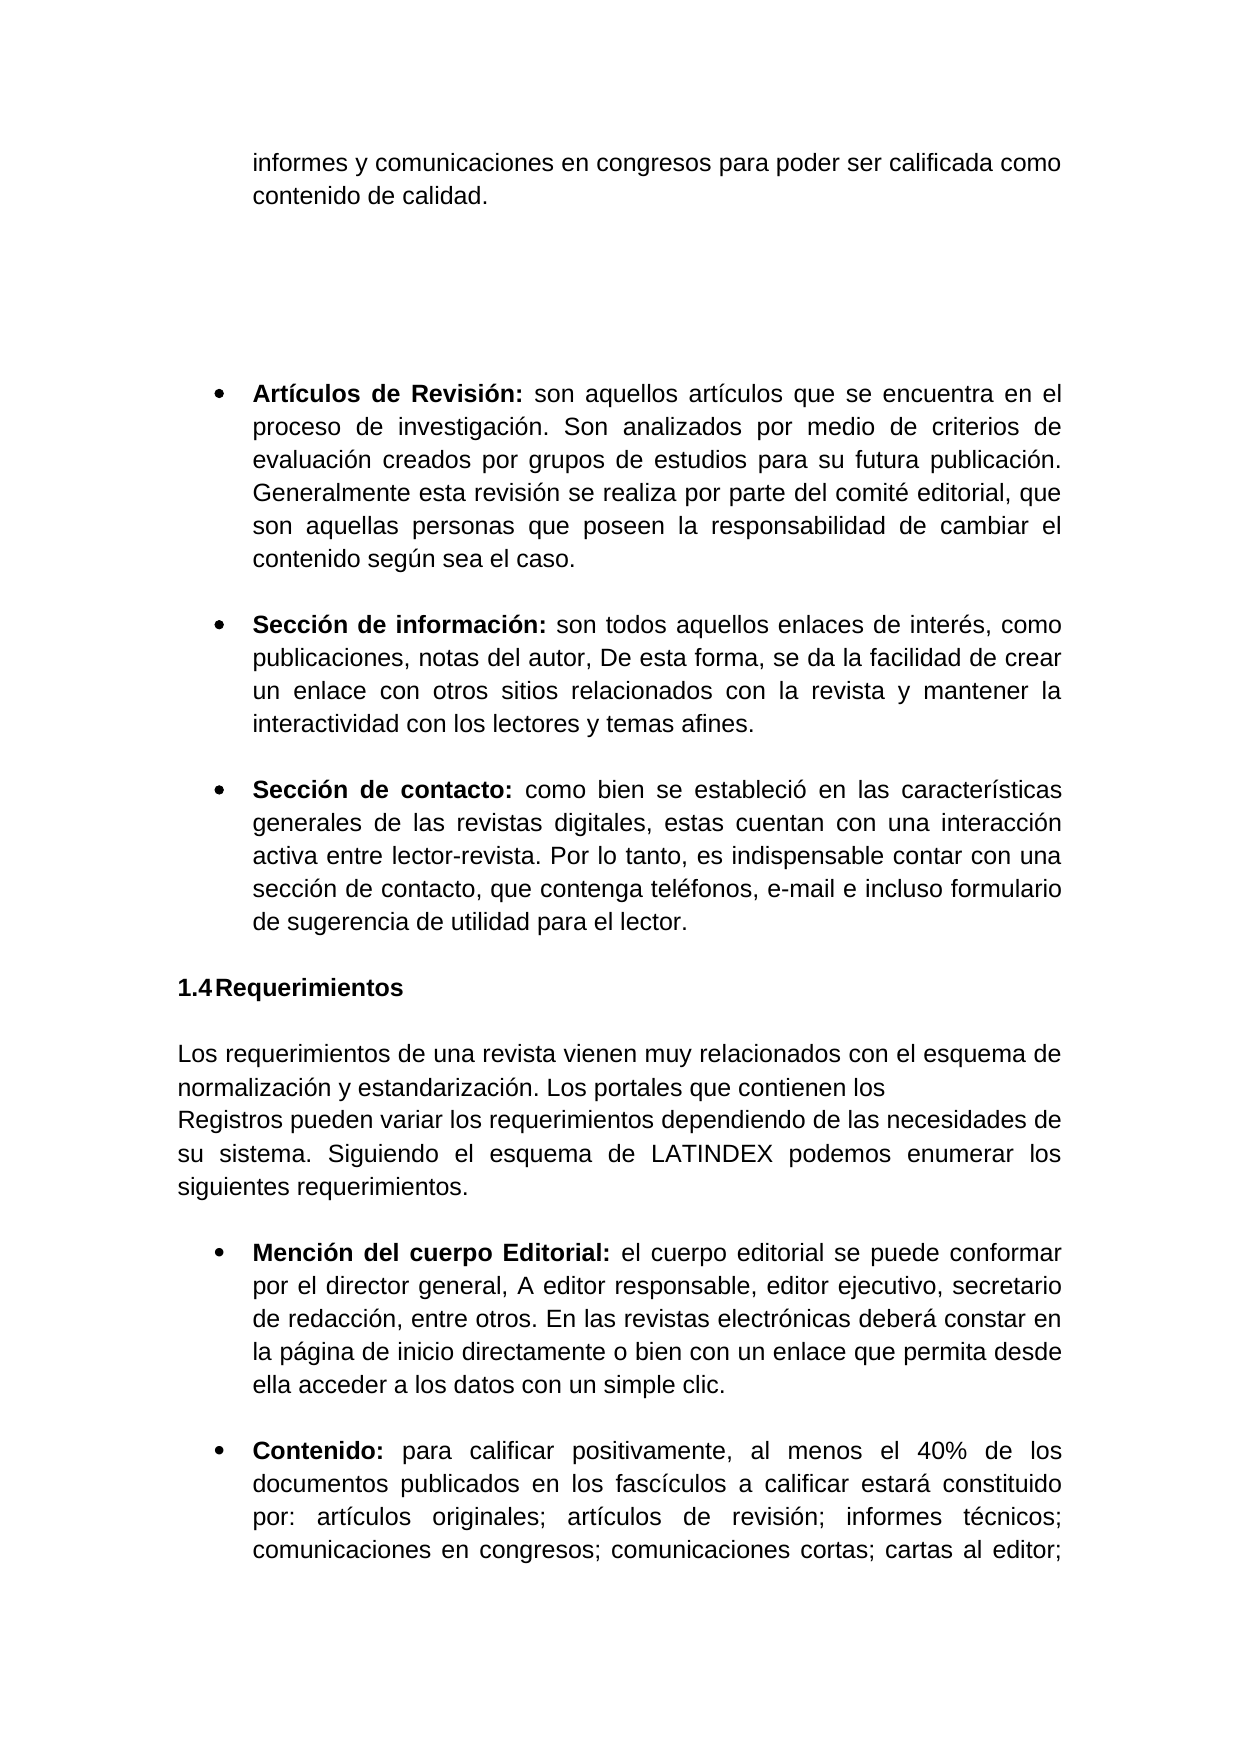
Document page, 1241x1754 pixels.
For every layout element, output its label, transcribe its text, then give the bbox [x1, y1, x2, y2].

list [215, 148, 1063, 209]
list Mención del cuerpo Editorial: el cuerpo editorial se puede conformar por el director general, A editor responsable, editor ejecutivo, secretario de redacción, entre otros. En las revistas electrónicas deberá constar en la página de inicio directamente o bien con un enlace que permita desde ella acceder a los datos con un simple clic. [215, 1238, 1063, 1398]
list Sección de información: son todos aquellos enlaces de interés, como publicaciones, notas del autor, De esta forma, se da la facilidad de crear un enlace con otros sitios relacionados con la revista y mantener la interactividad con los lectores y temas afines. [215, 610, 1063, 738]
text Los requerimientos de una revista vienen muy relacionados con el esquema de normalización y estandarización. Los portales que contienen los [177, 1039, 1063, 1101]
list Artículos de Revisión: son aquellos artículos que se encuentra en el proceso de investigación. Son analizados por medio de criterios de evaluación creados por grupos de estudios para su futura publicación. Generalmente esta revisión se realiza por parte del comité editorial, que son aquellas personas que poseen la responsabilidad de cambiar el contenido según sea el caso. [215, 379, 1063, 573]
list Requerimientos [177, 973, 1063, 1002]
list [215, 1436, 1063, 1564]
text Registros pueden variar los requerimientos dependiendo de las necesidades de su sistema. Siguiendo el esquema de LATINDEX podemos enumerar los siguientes requerimientos. [177, 1106, 1063, 1200]
list Sección de contacto: como bien se estableció en las características generales de las revistas digitales, estas cuentan con una interacción activa entre lector-revista. Por lo tanto, es indispensable contar con una sección de contacto, que contenga teléfonos, e-mail e incluso formulario de sugerencia de utilidad para el lector. [215, 775, 1063, 936]
